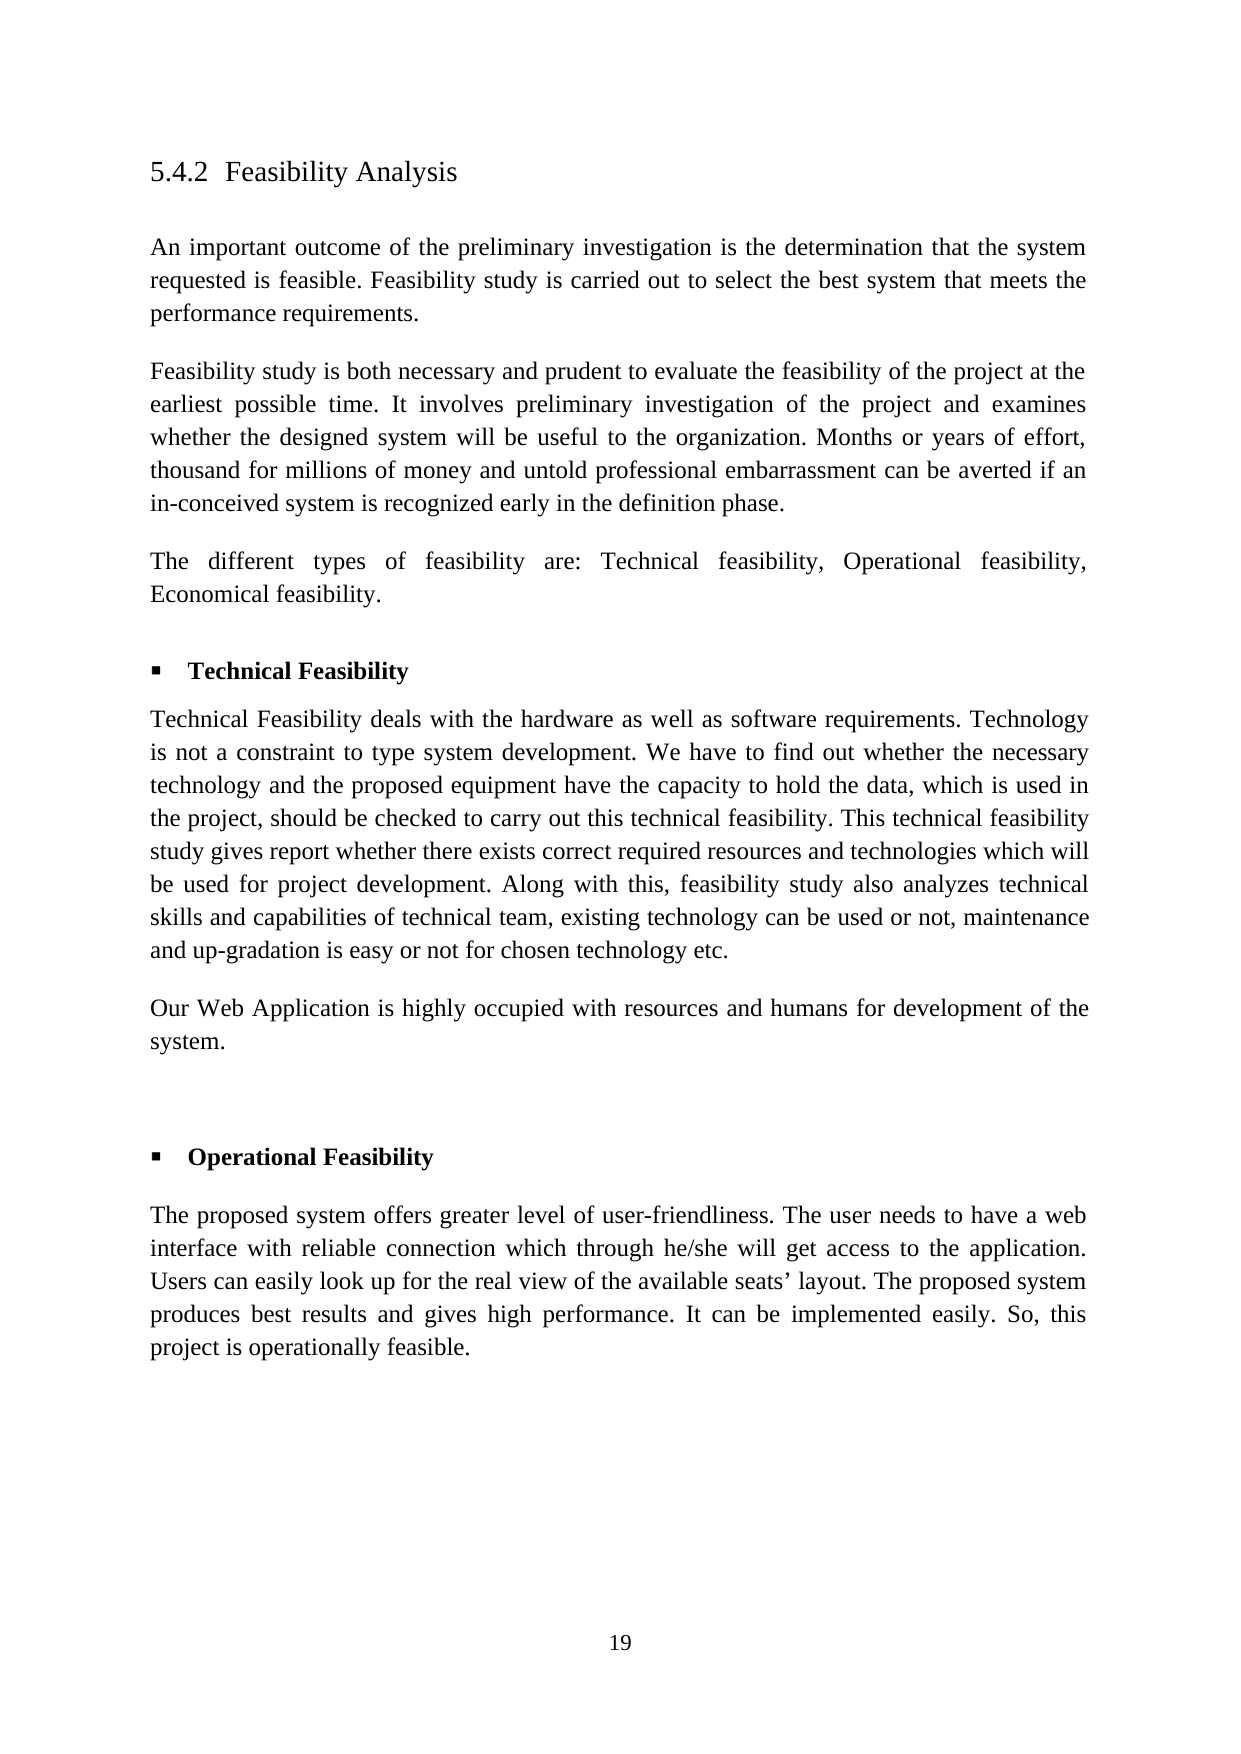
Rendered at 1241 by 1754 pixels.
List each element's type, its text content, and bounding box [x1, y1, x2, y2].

text Feasibility study is both necessary and prudent to evaluate the feasibility of the project at the earliest possible time. It involves preliminary investigation of the project and examines whether the designed system will be useful to the organization. Months or years of effort, thousand for millions of money and untold professional embarrassment can be averted if an in-conceived system is recognized early in the definition phase. [150, 356, 1087, 517]
subtitle Feasibility Analysis [150, 154, 1090, 188]
text Technical Feasibility deals with the hardware as well as software requirements. Technology is not a constraint to type system development. We have to find out whether the necessary technology and the proposed equipment have the capacity to hold the data, which is used in the project, should be checked to carry out this technical feasibility. This technical feasibility study gives report whether there exists correct required resources and technologies which will be used for project development. Along with this, feasibility study also analyzes technical skills and capabilities of technical team, existing technology can be used or not, maintenance and up-gradation is easy or not for chosen technology etc. [150, 704, 1090, 964]
list Operational Feasibility [150, 1142, 1090, 1171]
list Technical Feasibility [150, 656, 1090, 685]
text The proposed system offers greater level of user-friendliness. The user needs to have a web interface with reliable connection which through he/she will get access to the application. Users can easily look up for the real view of the available seats’ layout. The proposed system produces best results and gives high performance. It can be implemented easily. So, this project is operationally feasible. [150, 1200, 1087, 1361]
text An important outcome of the preliminary investigation is the determination that the system requested is feasible. Feasibility study is carried out to select the best system that meets the performance requirements. [150, 232, 1087, 327]
text The different types of feasibility are: Technical feasibility, Operational feasibility, Economical feasibility. [150, 546, 1087, 608]
text Our Web Application is highly occupied with resources and humans for development of the system. [150, 993, 1090, 1055]
